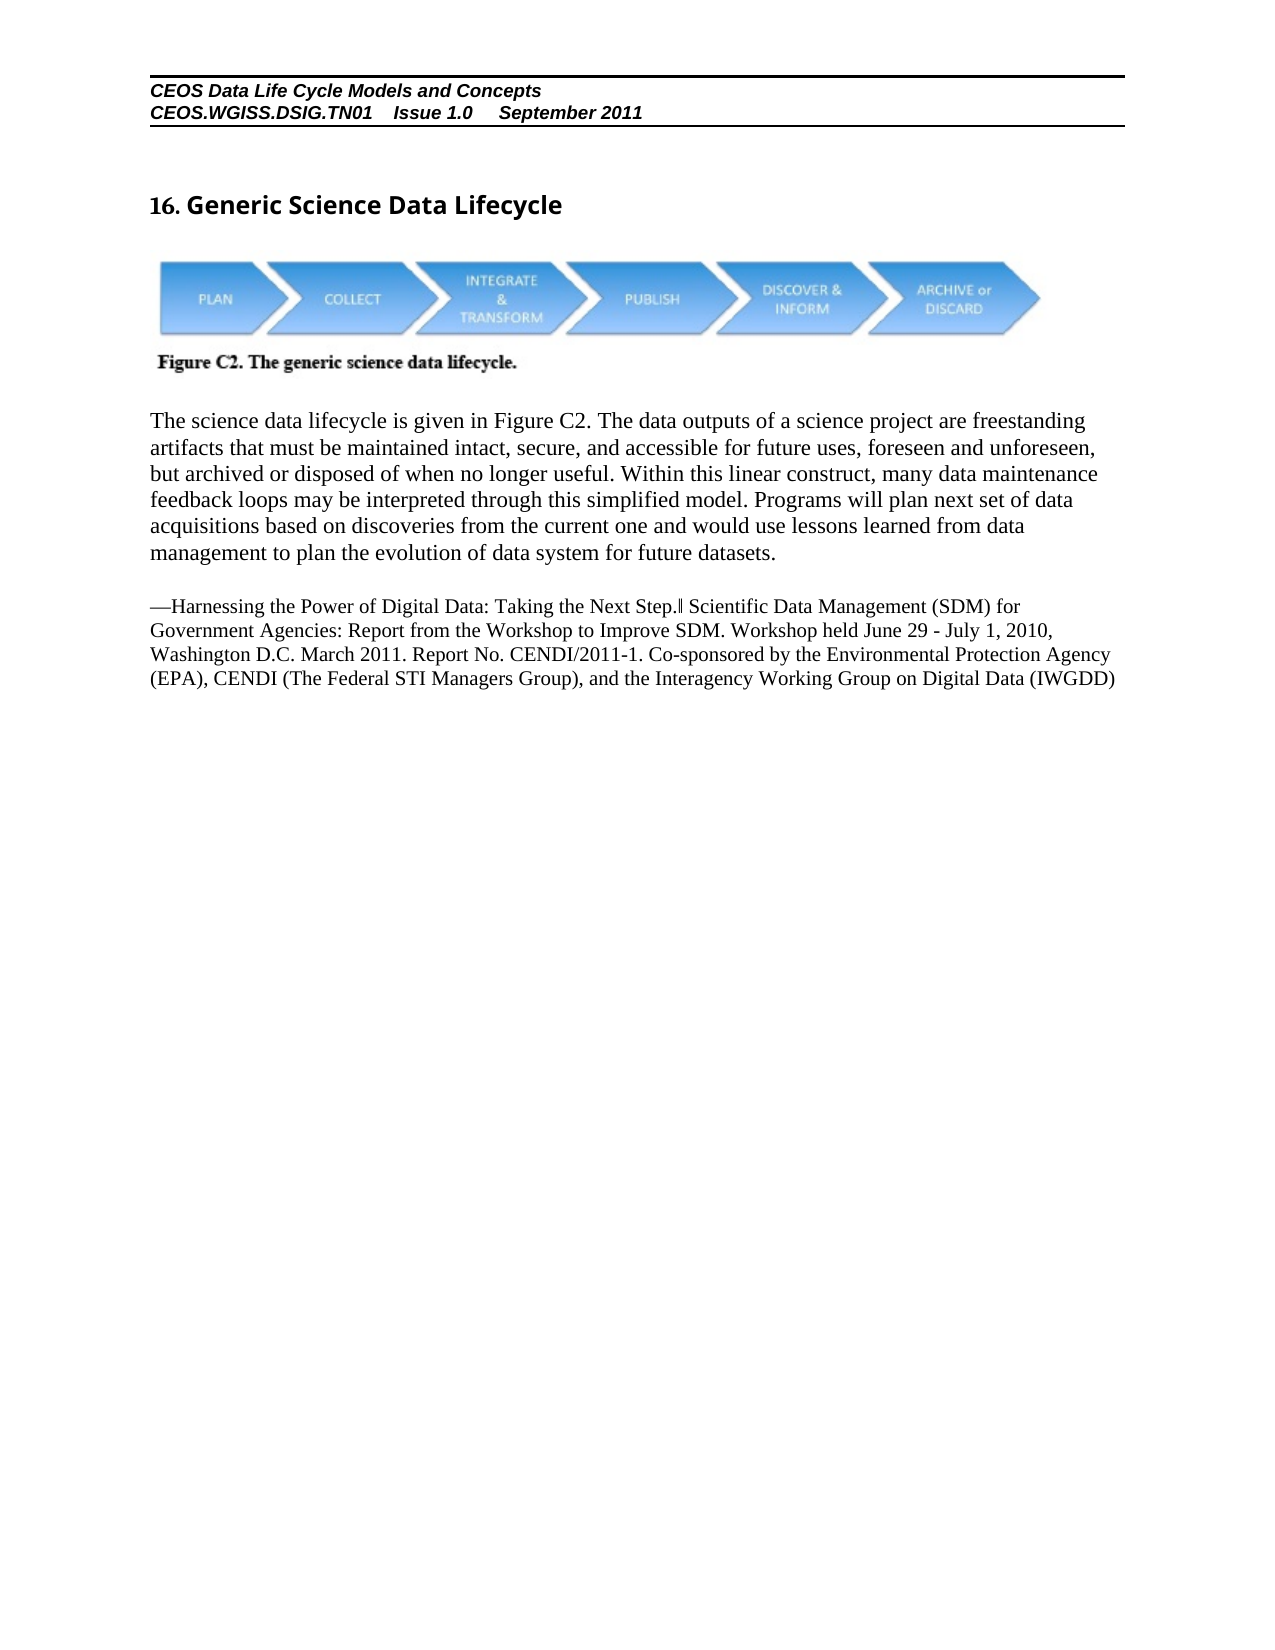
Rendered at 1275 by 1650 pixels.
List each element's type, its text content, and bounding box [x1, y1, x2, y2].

text The science data lifecycle is given in Figure C2. The data outputs of a science project are freestanding artifacts that must be maintained intact, secure, and accessible for future uses, foreseen and unforeseen, but archived or disposed of when no longer useful. Within this linear construct, many data maintenance feedback loops may be interpreted through this simplified model. Programs will plan next set of data acquisitions based on discoveries from the current one and would use lessons learned from data management to plan the evolution of data system for future datasets. [150, 407, 1125, 565]
picture [150, 250, 1050, 379]
text 16. Generic Science Data Lifecycle [150, 187, 1125, 222]
text ―Harnessing the Power of Digital Data: Taking the Next Step.‖ Scientific Data Management (SDM) for [150, 594, 1125, 618]
text Government Agencies: Report from the Workshop to Improve SDM. Workshop held June 29 - July 1, 2010, Washington D.C. March 2011. Report No. CENDI/2011-1. Co-sponsored by the Environmental Protection Agency (EPA), CENDI (The Federal STI Managers Group), and the Interagency Working Group on Digital Data (IWGDD) [150, 618, 1125, 690]
